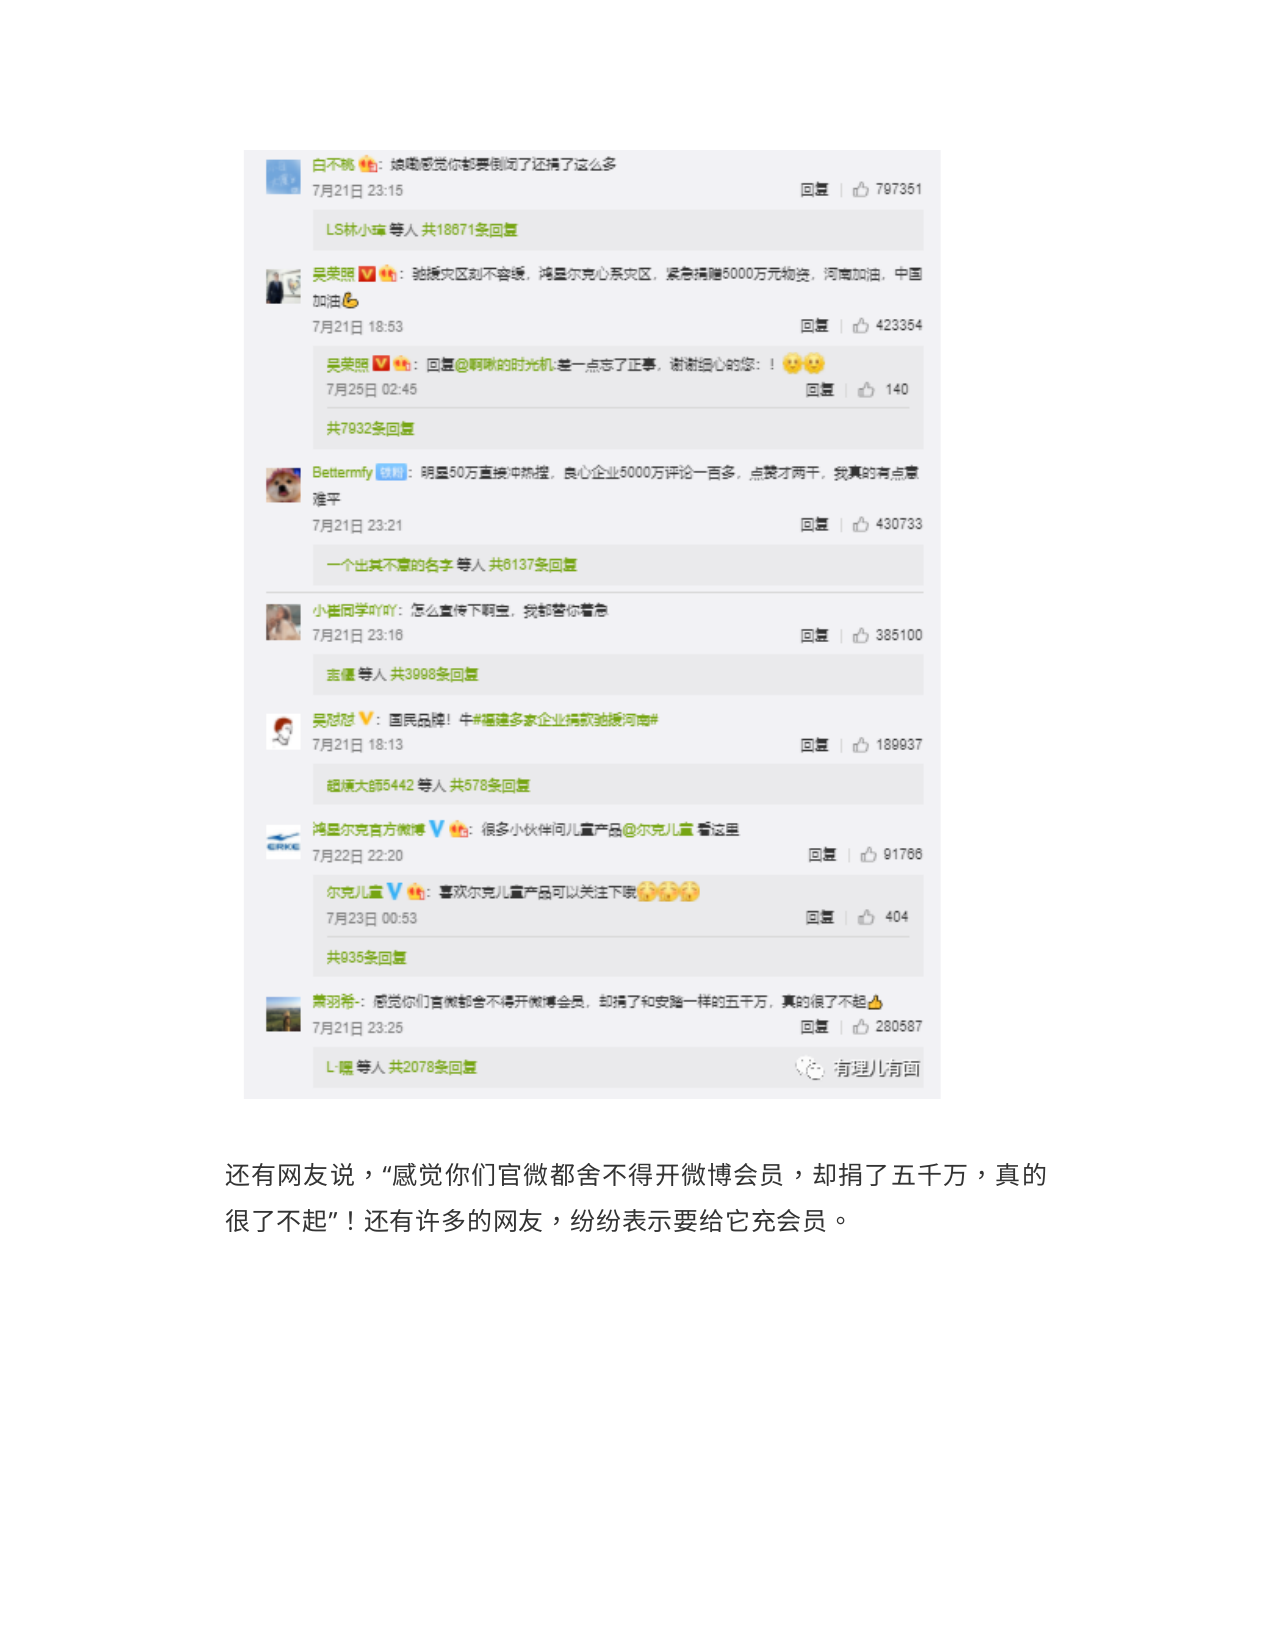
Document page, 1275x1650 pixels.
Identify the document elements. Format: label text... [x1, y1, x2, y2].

text 还有网友说，“感觉你们官微都舍不得开微博会员，却捐了五千万，真的很了不起”！还有许多的网友，纷纷表示要给它充会员。 [225, 1145, 1050, 1238]
picture [243, 150, 941, 1099]
